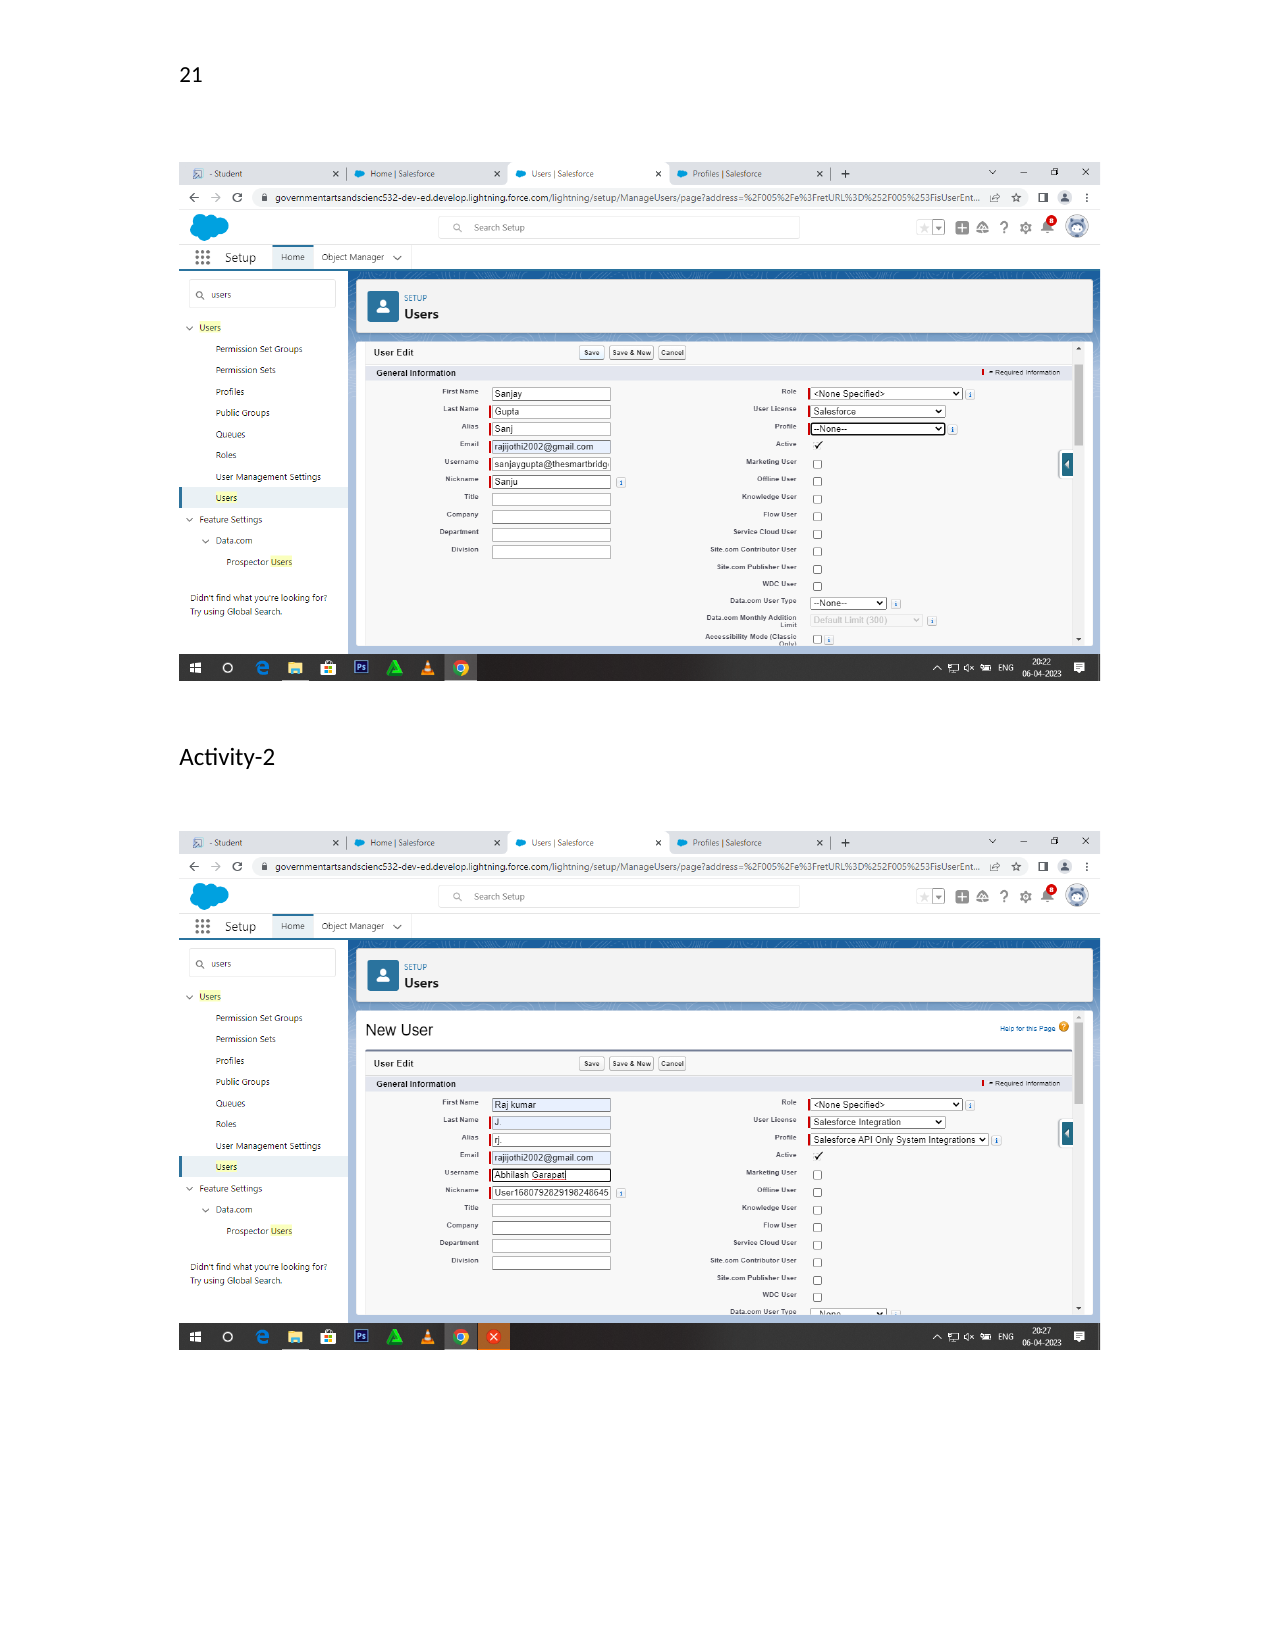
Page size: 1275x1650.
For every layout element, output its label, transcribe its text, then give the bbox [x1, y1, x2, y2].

text Activity-2 [179, 741, 1100, 771]
picture [179, 831, 1100, 1350]
picture [179, 162, 1100, 681]
